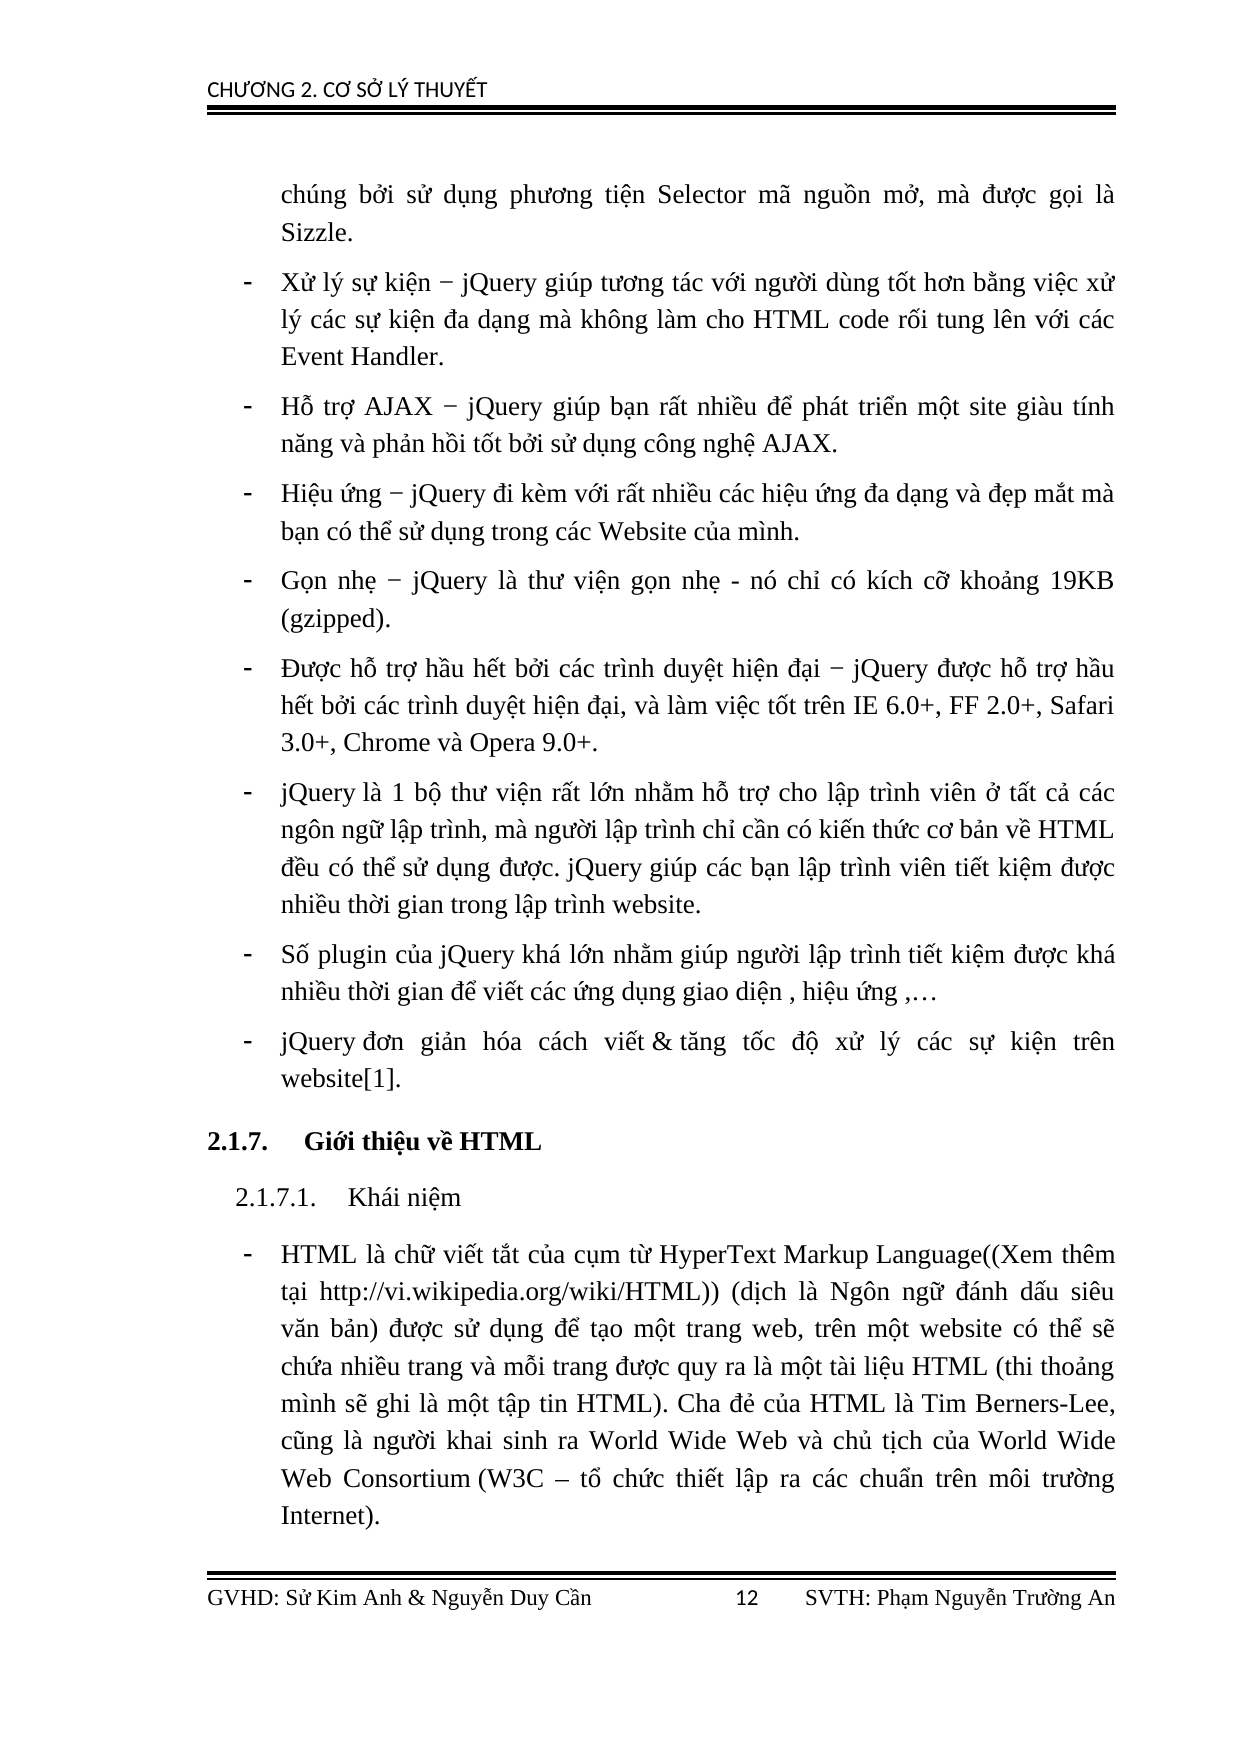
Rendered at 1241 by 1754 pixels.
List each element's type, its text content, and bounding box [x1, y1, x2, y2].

text Giới thiệu về HTML [207, 1125, 1117, 1156]
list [243, 178, 1116, 247]
list Số plugin của jQuery khá lớn nhằm giúp người lập trình tiết kiệm được khá nhiều thời gian để viết các ứng dụng giao diện , hiệu ứng ,… [243, 938, 1116, 1006]
list Gọn nhẹ − jQuery là thư viện gọn nhẹ - nó chỉ có kích cỡ khoảng 19KB (gzipped). [243, 564, 1116, 633]
list Hiệu ứng − jQuery đi kèm với rất nhiều các hiệu ứng đa dạng và đẹp mắt mà bạn có thể sử dụng trong các Website của mình. [243, 477, 1116, 546]
list Hỗ trợ AJAX − jQuery giúp bạn rất nhiều để phát triển một site giàu tính năng và phản hồi tốt bởi sử dụng công nghệ AJAX. [243, 390, 1116, 459]
list jQuery đơn giản hóa cách viết & tăng tốc độ xử lý các sự kiện trên website[1]. [243, 1025, 1116, 1094]
text Khái niệm [235, 1181, 1117, 1212]
list jQuery là 1 bộ thư viện rất lớn nhằm hỗ trợ cho lập trình viên ở tất cả các ngôn ngữ lập trình, mà người lập trình chỉ cần có kiến thức cơ bản về HTML đều có thể sử dụng được. jQuery giúp các bạn lập trình viên tiết kiệm được nhiều thời gian trong lập trình website. [243, 776, 1116, 919]
list HTML là chữ viết tắt của cụm từ HyperText Markup Language((Xem thêm tại http://vi.wikipedia.org/wiki/HTML)) (dịch là Ngôn ngữ đánh dấu siêu văn bản) được sử dụng để tạo một trang web, trên một website có thể sẽ chứa nhiều trang và mỗi trang được quy ra là một tài liệu HTML (thi thoảng mình sẽ ghi là một tập tin HTML). Cha đẻ của HTML là Tim Berners-Lee, cũng là người khai sinh ra World Wide Web và chủ tịch của World Wide Web Consortium (W3C – tổ chức thiết lập ra các chuẩn trên môi trường Internet). [243, 1238, 1116, 1530]
list Xử lý sự kiện − jQuery giúp tương tác với người dùng tốt hơn bằng việc xử lý các sự kiện đa dạng mà không làm cho HTML code rối tung lên với các Event Handler. [243, 266, 1116, 371]
list Được hỗ trợ hầu hết bởi các trình duyệt hiện đại − jQuery được hỗ trợ hầu hết bởi các trình duyệt hiện đại, và làm việc tốt trên IE 6.0+, FF 2.0+, Safari 3.0+, Chrome và Opera 9.0+. [243, 652, 1116, 757]
